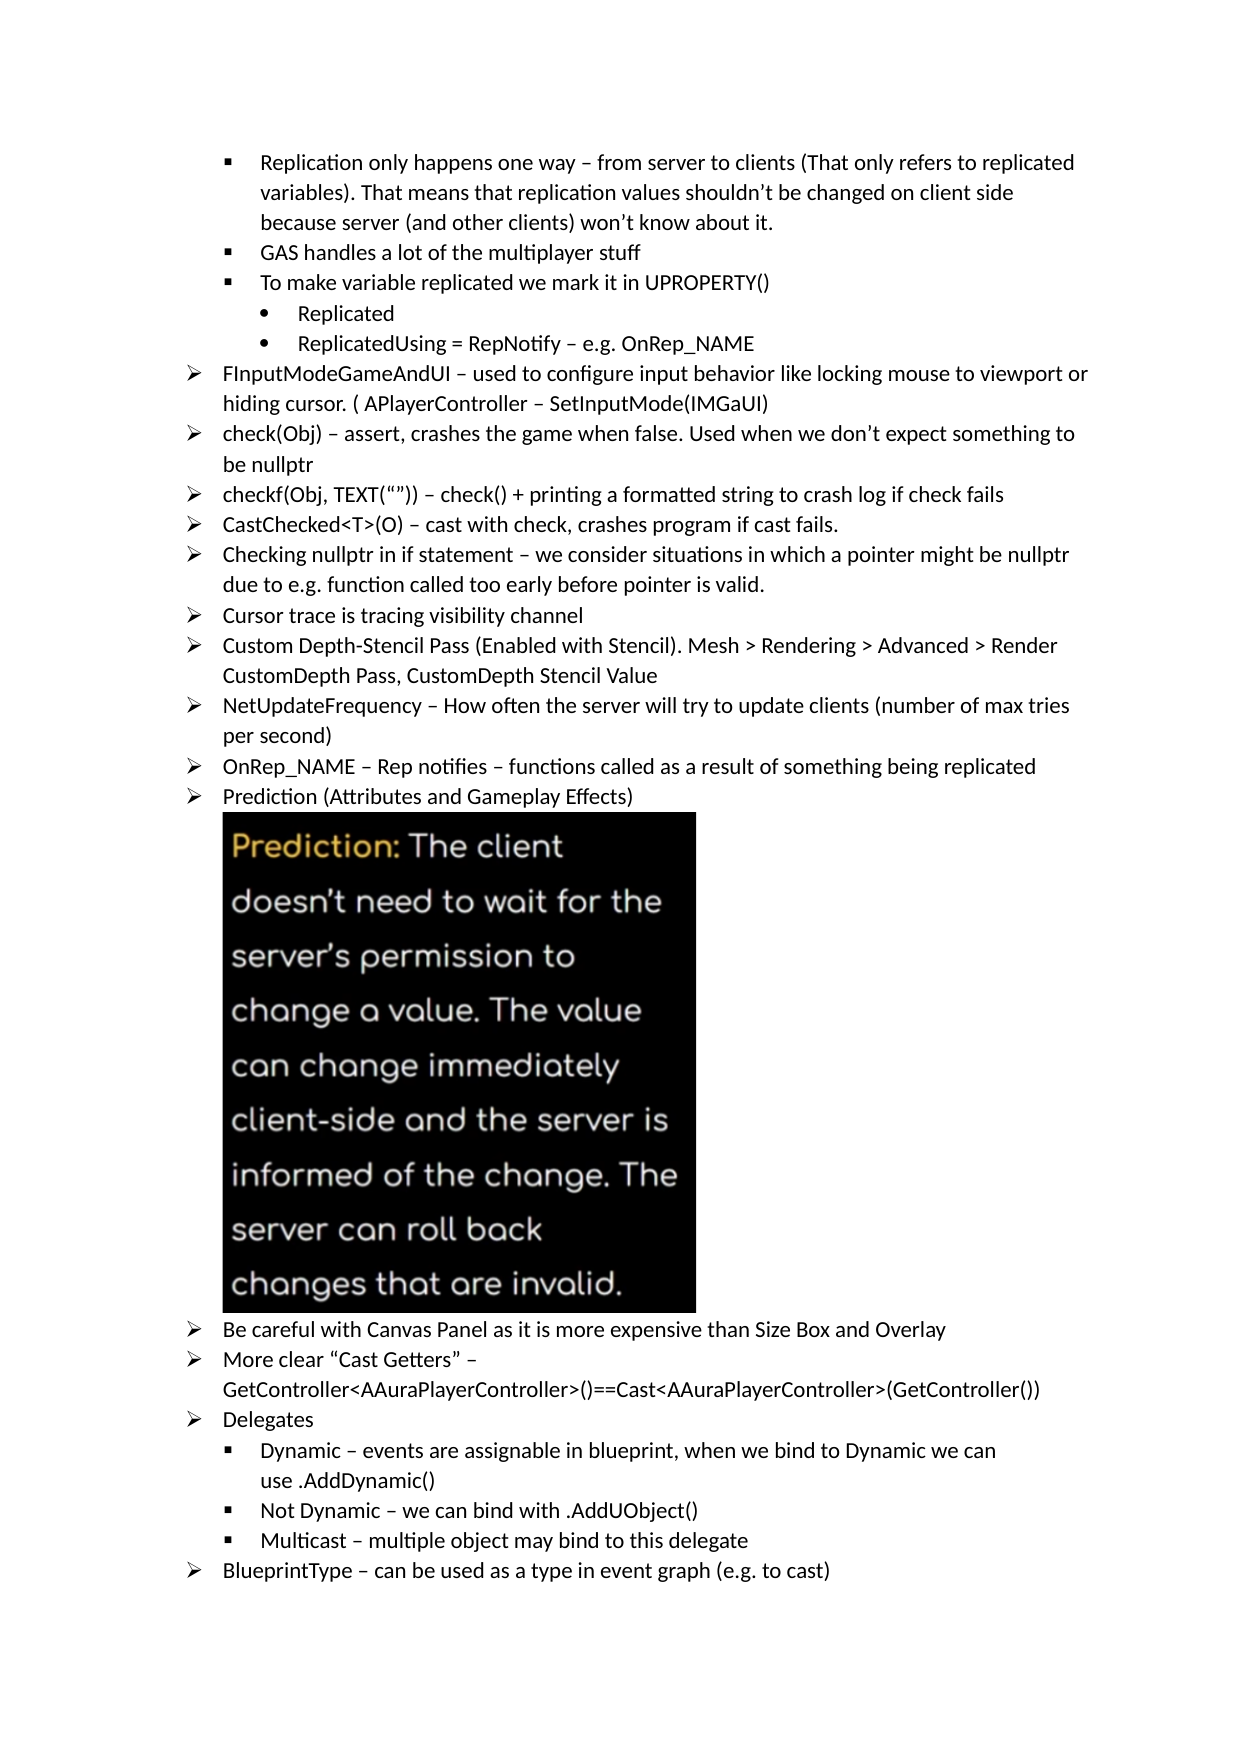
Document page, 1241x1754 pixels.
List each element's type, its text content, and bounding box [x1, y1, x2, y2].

list More clear “Cast Getters” – GetController<AAuraPlayerController>()==Cast<AAuraPlayerController>(GetController()) [185, 1345, 1093, 1403]
list OnRep_NAME – Rep notifies – functions called as a result of something being replicated [185, 752, 1093, 780]
list Multicast – multiple object may bind to this delegate [223, 1526, 1093, 1554]
list Dynamic – events are assignable in blueprint, when we bind to Dynamic we can use .AddDynamic() [223, 1436, 1093, 1494]
list Not Dynamic – we can bind with .AddUObject() [223, 1496, 1093, 1524]
list Be careful with Canvas Panel as it is more expensive than Size Box and Overlay [185, 1315, 1093, 1343]
picture [222, 812, 697, 1313]
list CastChecked<T>(O) – cast with check, crashes program if cast fails. [185, 510, 1093, 538]
list Replicated [260, 299, 1093, 327]
list Checking nullptr in if statement – we consider situations in which a pointer might be nullptr due to e.g. function called too early before pointer is valid. [185, 540, 1093, 598]
list Delegates [185, 1406, 1093, 1433]
list Replication only happens one way – from server to clients (That only refers to replicated variables). That means that replication values shouldn’t be changed on client side because server (and other clients) won’t know about it. [223, 148, 1093, 236]
list GAS handles a lot of the multiplayer stuff [223, 238, 1093, 266]
list FInputModeGameAndUI – used to configure input behavior like locking mouse to viewport or hiding cursor. ( APlayerController – SetInputMode(IMGaUI) [185, 359, 1093, 417]
list checkf(Obj, TEXT(“”)) – check() + printing a formatted string to crash log if check fails [185, 480, 1093, 508]
list Custom Depth-Stencil Pass (Enabled with Stencil). Mesh > Rendering > Advanced > Render CustomDepth Pass, CustomDepth Stencil Value [185, 631, 1093, 689]
list Cursor trace is tracing visibility channel [185, 601, 1093, 629]
list check(Obj) – assert, crashes the game when false. Used when we don’t expect something to be nullptr [185, 419, 1093, 478]
list ReplicatedUsing = RepNotify – e.g. OnRep_NAME [260, 329, 1093, 357]
list NetUpdateFrequency – How often the server will try to update clients (number of max tries per second) [185, 691, 1093, 749]
list To make variable replicated we mark it in UPROPERTY() [223, 268, 1093, 296]
list BlueprintType – can be used as a type in event graph (e.g. to cast) [185, 1557, 1093, 1584]
